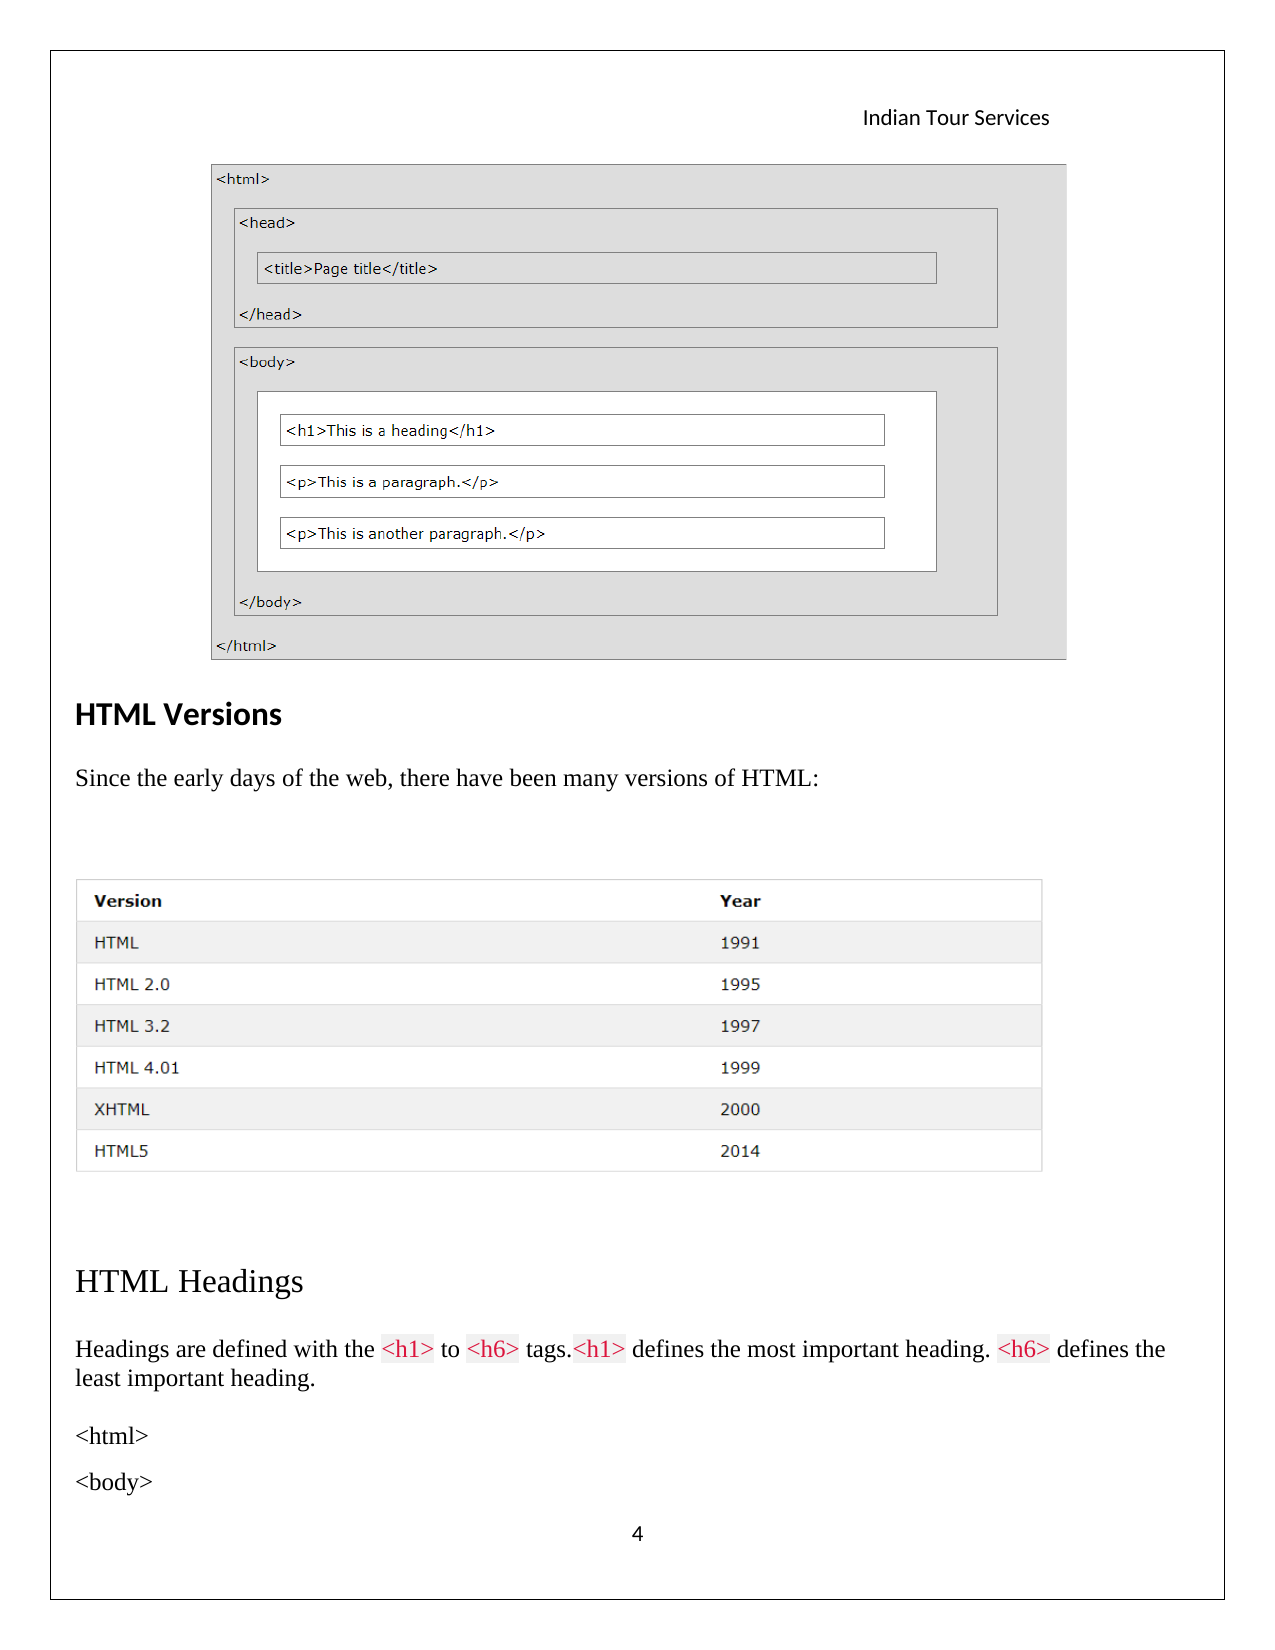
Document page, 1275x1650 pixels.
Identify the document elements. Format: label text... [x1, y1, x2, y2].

picture [75, 878, 1050, 1174]
text HTML Versions [75, 693, 1200, 734]
text Since the early days of the web, there have been many versions of HTML: [75, 763, 1200, 792]
picture [208, 159, 1067, 664]
text Headings are defined with the <h1> to <h6> tags.<h1> defines the most important heading. <h6> defines the least important heading. [75, 1334, 1200, 1392]
subtitle HTML Headings [75, 1261, 1200, 1299]
subtitle <html> [75, 1421, 1200, 1449]
subtitle <body> [75, 1467, 1200, 1496]
